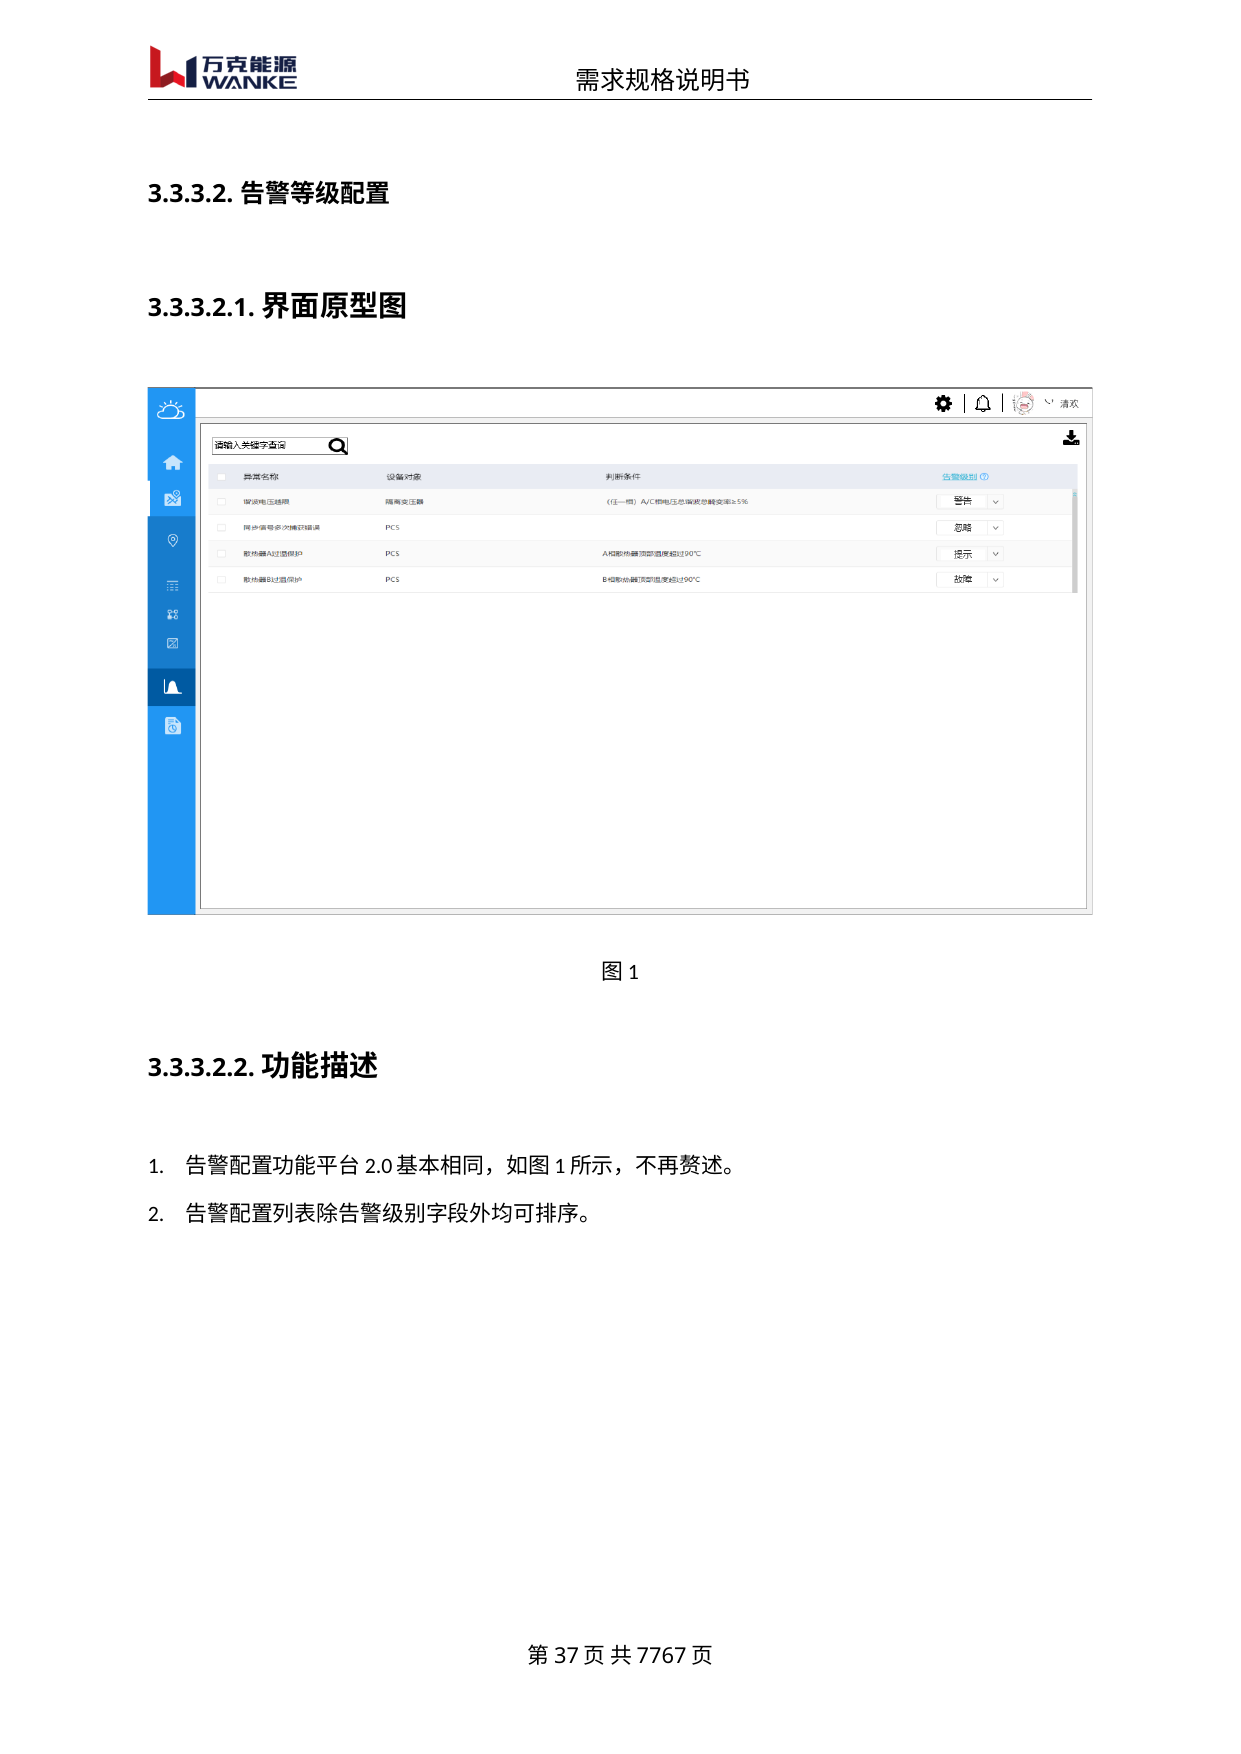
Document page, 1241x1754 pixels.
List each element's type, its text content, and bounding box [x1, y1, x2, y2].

picture [147, 387, 1093, 915]
subtitle 告警等级配置 [148, 159, 1092, 224]
list 告警配置功能平台2.0基本相同，如图1所示，不再赘述。 [148, 1147, 1092, 1180]
subtitle 界面原型图 [148, 271, 1092, 336]
text 图1 [148, 954, 1092, 986]
subtitle 功能描述 [148, 1031, 1092, 1096]
list 告警配置列表除告警级别字段外均可排序。 [148, 1196, 1092, 1228]
picture [147, 44, 300, 90]
